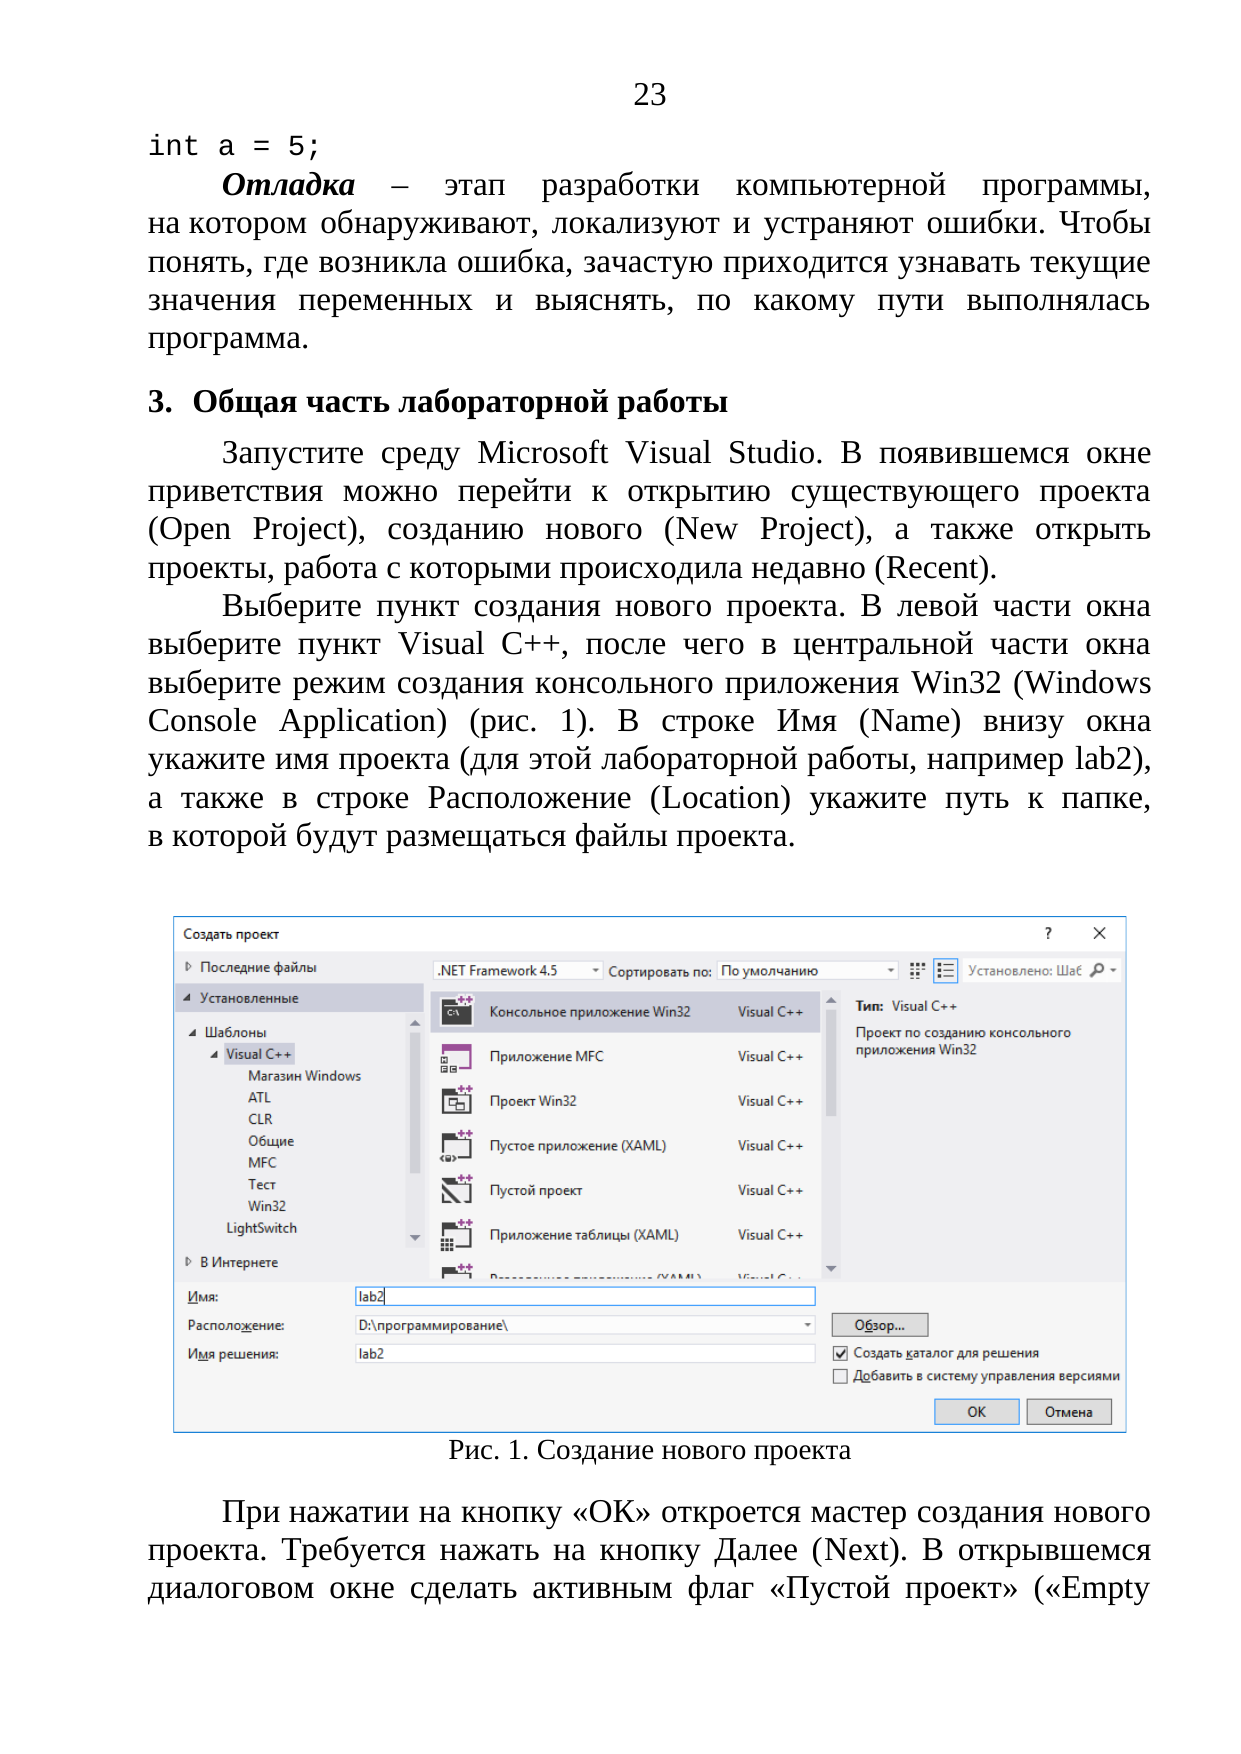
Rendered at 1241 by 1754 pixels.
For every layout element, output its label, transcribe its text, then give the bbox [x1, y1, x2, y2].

text int a = 5; [148, 131, 1152, 164]
text Рис. 1. Создание нового проекта [148, 1432, 1152, 1466]
subtitle Общая часть лабораторной работы [148, 381, 1152, 419]
text Отладка – этап разработки компьютерной программы, на котором обнаруживают, локализуют и устраняют ошибки. Чтобы понять, где возникла ошибка, зачастую приходится узнавать текущие значения переменных и выяснять, по какому пути выполнялась программа. [148, 164, 1152, 356]
picture [173, 916, 1127, 1433]
text Запустите среду Microsoft Visual Studio. В появившемся окне приветствия можно перейти к открытию существующего проекта (Open Project), созданию нового (New Project), а также открыть проекты, работа с которыми происходила недавно (Recent). [148, 432, 1152, 585]
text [148, 1491, 1152, 1606]
text Выберите пункт создания нового проекта. В левой части окна выберите пункт Visual С++, после чего в центральной части окна выберите режим создания консольного приложения Win32 (Windows Console Application) (рис. 1). В строке Имя (Name) внизу окна укажите имя проекта (для этой лабораторной работы, например lab2), а также в строке Расположение (Location) укажите путь к папке, в которой будут размещаться файлы проекта. [148, 585, 1152, 853]
